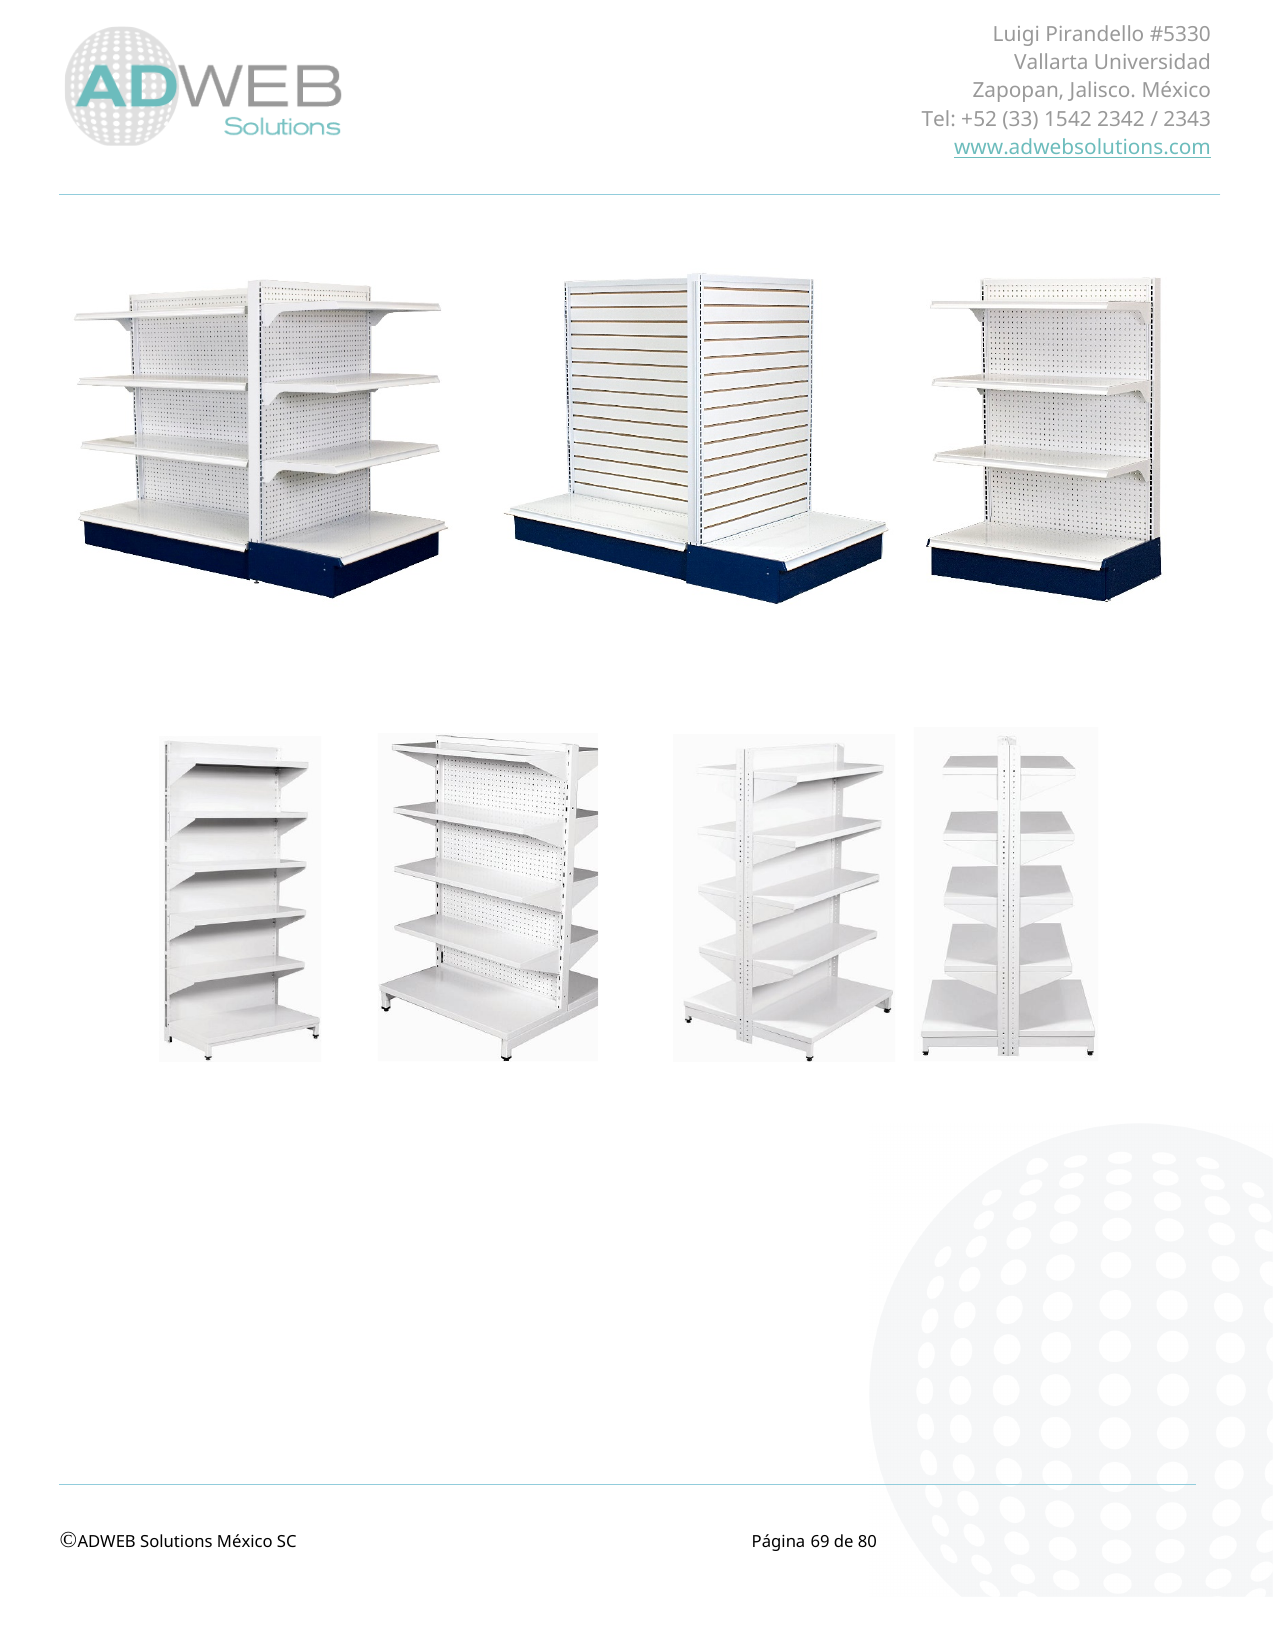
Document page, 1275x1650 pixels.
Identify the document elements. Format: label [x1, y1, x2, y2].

picture [869, 1123, 1273, 1597]
picture [159, 736, 322, 1062]
picture [913, 727, 1099, 1062]
picture [673, 734, 896, 1062]
picture [496, 255, 1188, 613]
picture [64, 26, 348, 145]
picture [59, 258, 459, 613]
picture [377, 733, 599, 1062]
